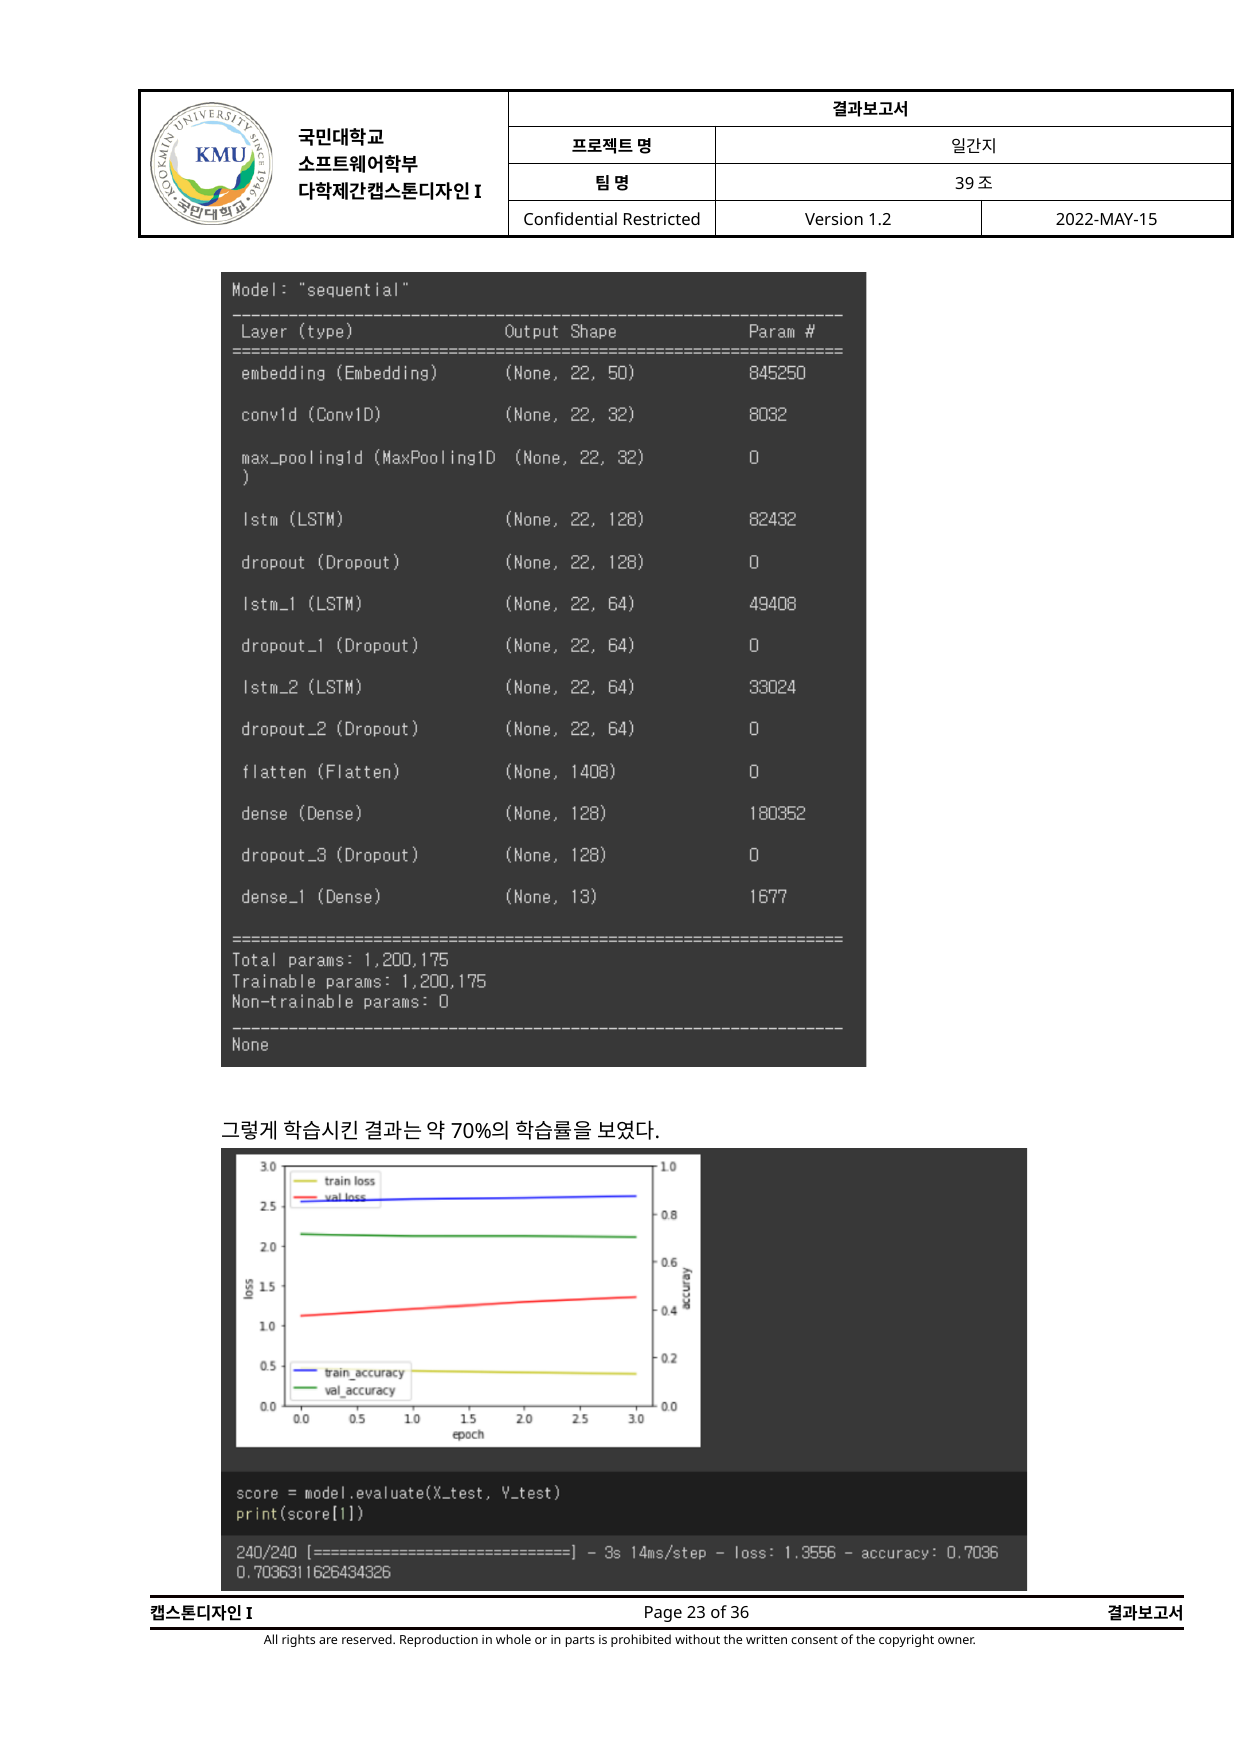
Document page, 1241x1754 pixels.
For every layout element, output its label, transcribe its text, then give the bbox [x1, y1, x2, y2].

picture [221, 272, 867, 1067]
picture [221, 1148, 1028, 1591]
picture [150, 102, 273, 225]
text 그렇게 학습시킨 결과는 약 70%의 학습률을 보였다. [142, 1112, 1098, 1146]
